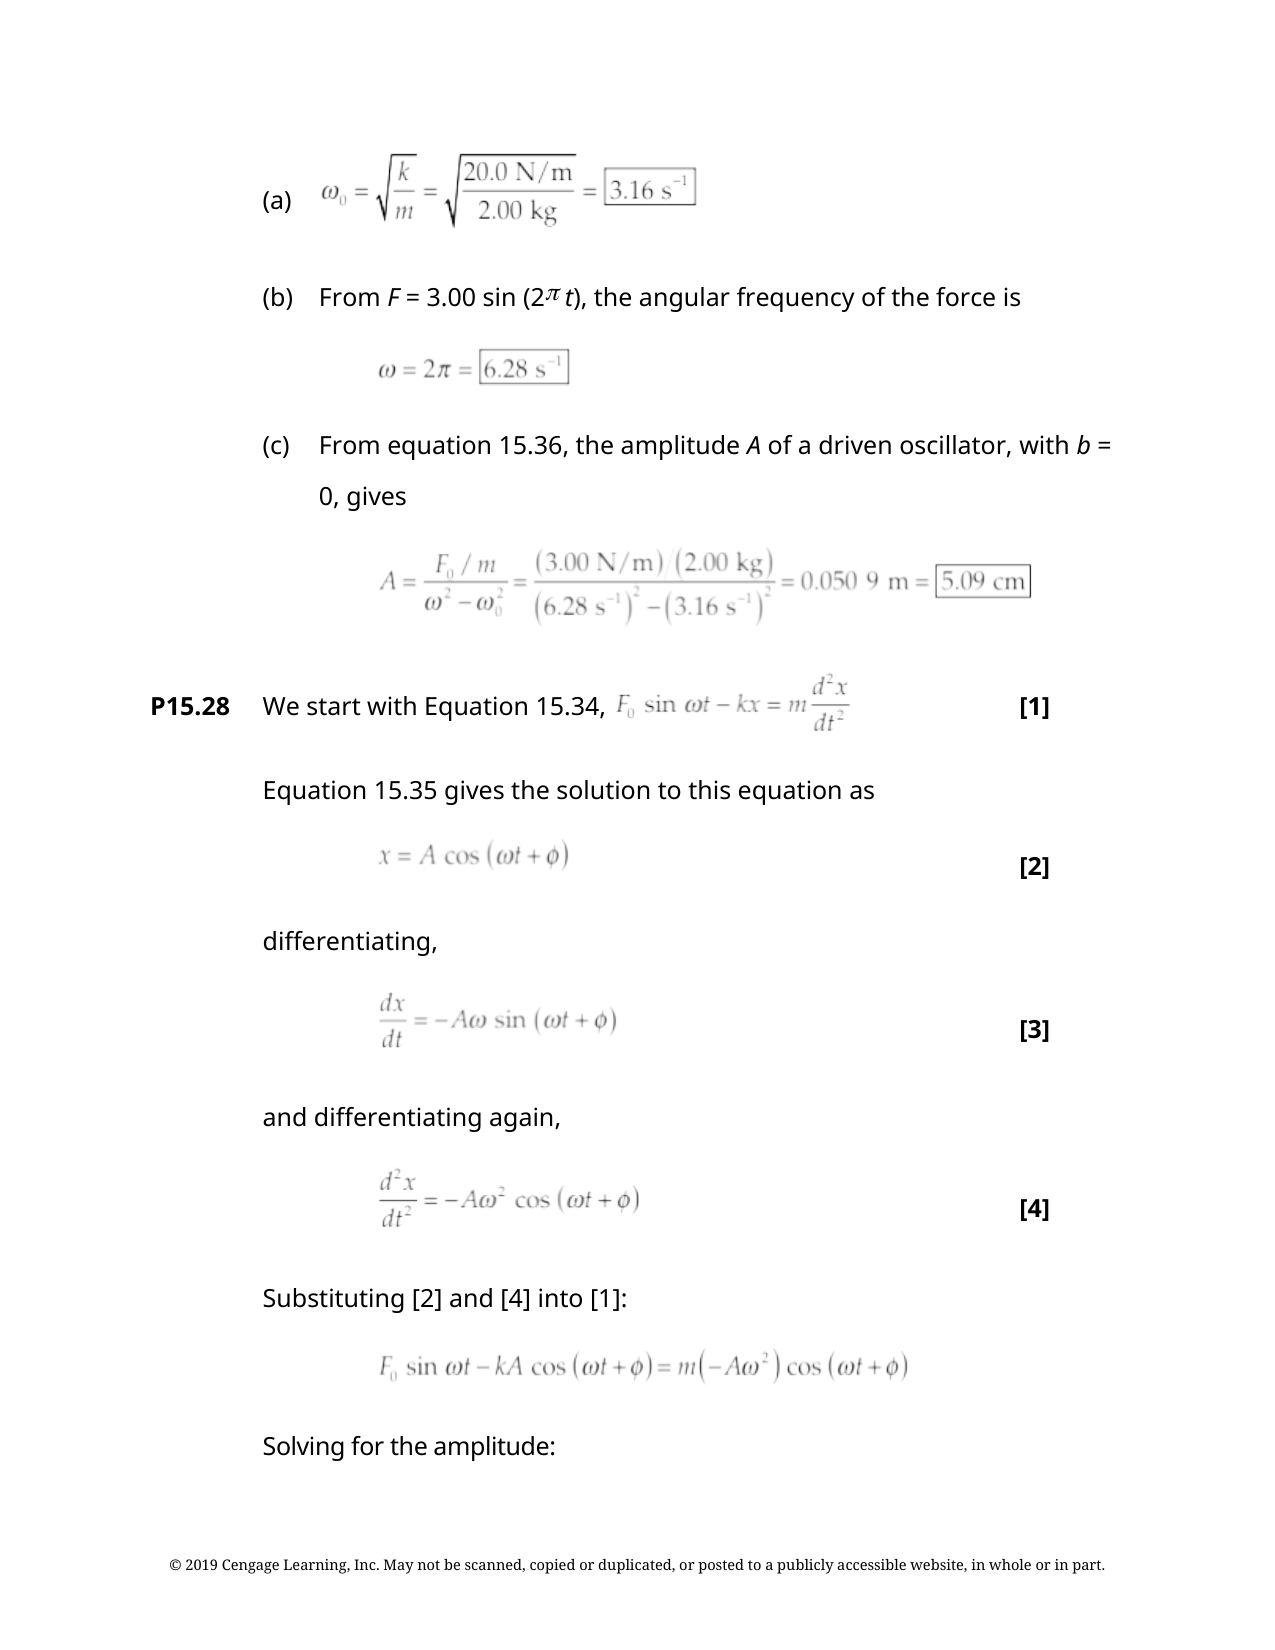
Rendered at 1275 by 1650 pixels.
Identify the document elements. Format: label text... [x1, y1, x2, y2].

text [4] [150, 1163, 1125, 1251]
text P15.28 We start with Equation 15.34, [1] [150, 668, 1125, 743]
text (c) From equation 15.36, the amplitude A of a driven oscillator, with b = 0, gives [150, 427, 1125, 512]
text differentiating, [150, 924, 1125, 958]
text (a) [150, 150, 1125, 250]
text Substituting [2] and [4] into [1]: [150, 1280, 1125, 1314]
text Solving for the amplitude: [150, 1428, 1172, 1462]
text [3] [150, 987, 1125, 1071]
text (b) From F = 3.00 sin (2 t), the angular frequency of the force is [150, 279, 1125, 314]
text [2] [150, 837, 1125, 894]
text Equation 15.35 gives the solution to this equation as [150, 773, 1125, 807]
text and differentiating again, [150, 1100, 1125, 1134]
